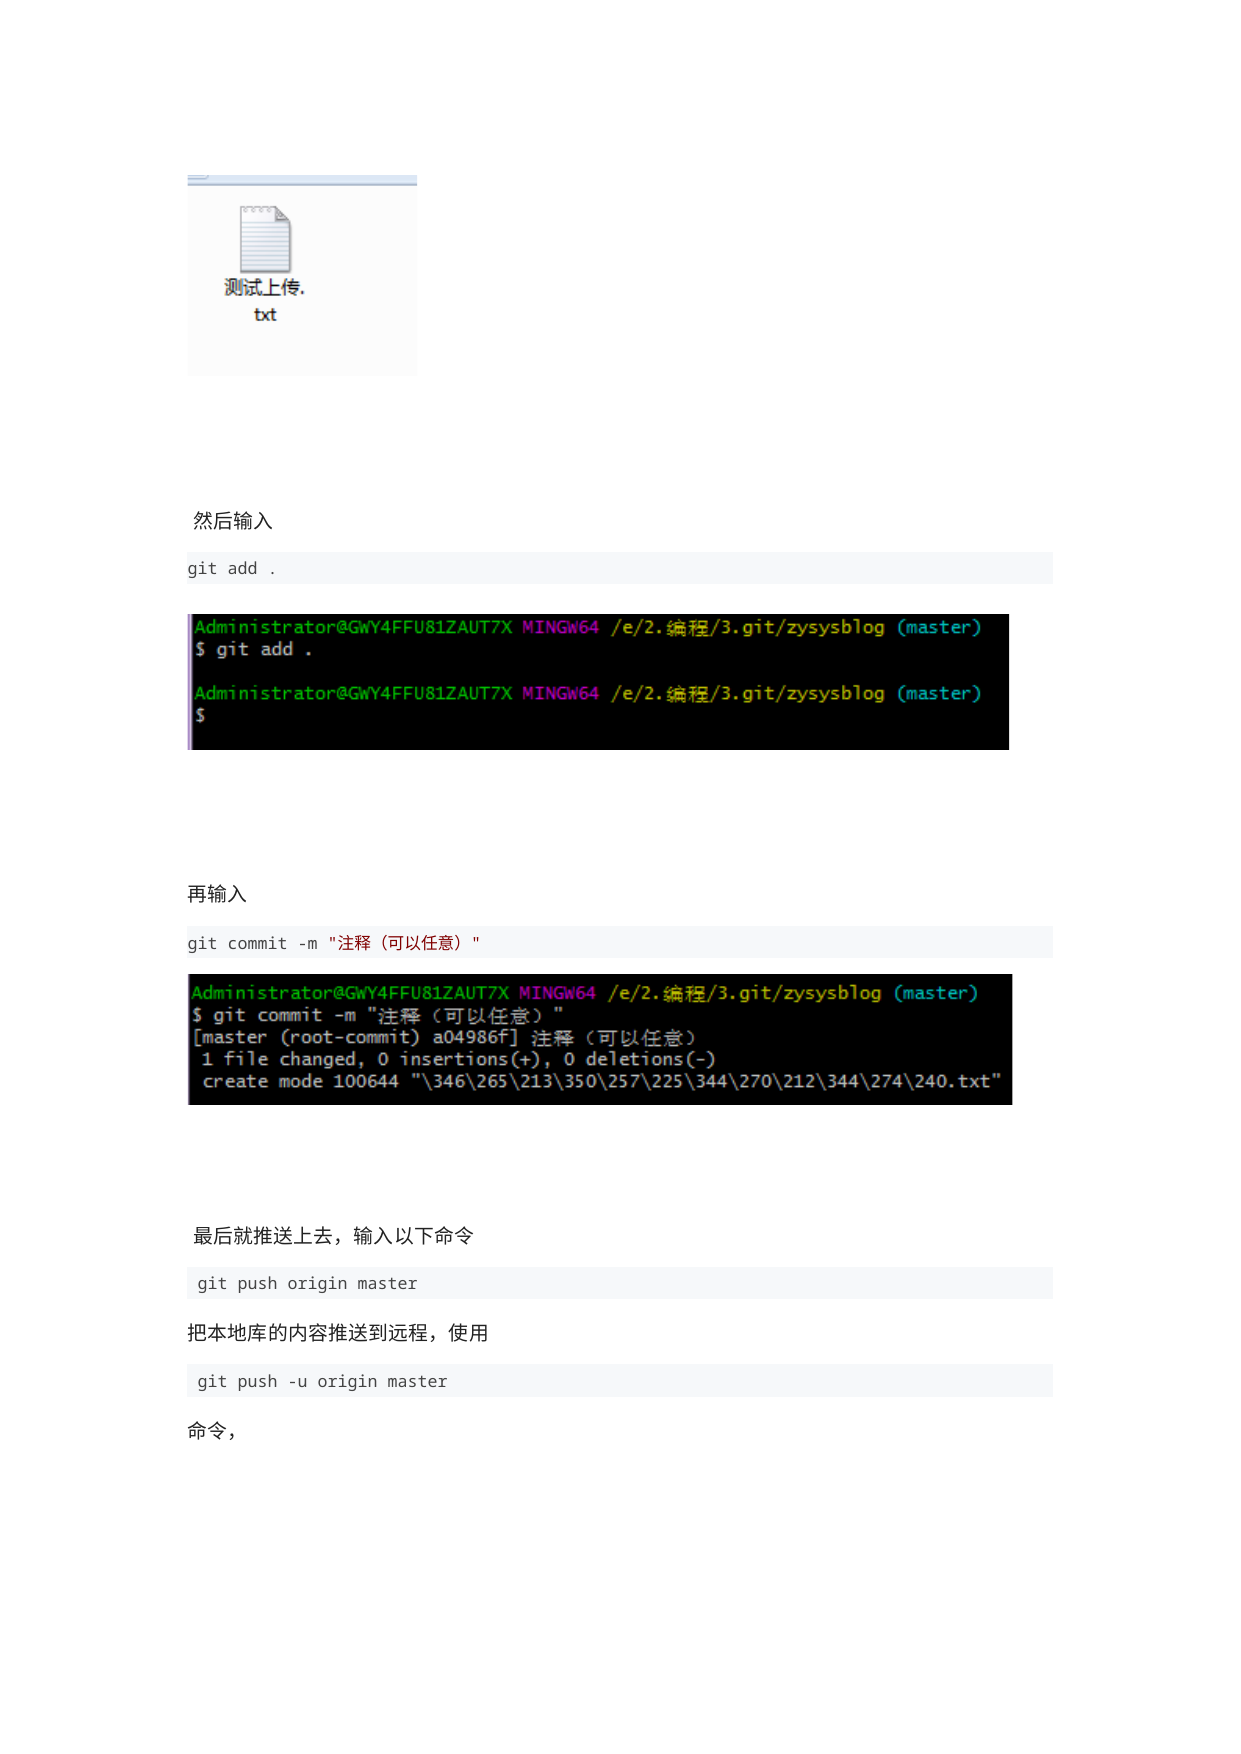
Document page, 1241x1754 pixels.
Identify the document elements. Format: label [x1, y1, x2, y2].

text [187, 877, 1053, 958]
picture [187, 974, 1013, 1105]
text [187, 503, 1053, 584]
picture [187, 175, 418, 376]
picture [187, 613, 1010, 750]
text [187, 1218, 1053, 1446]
